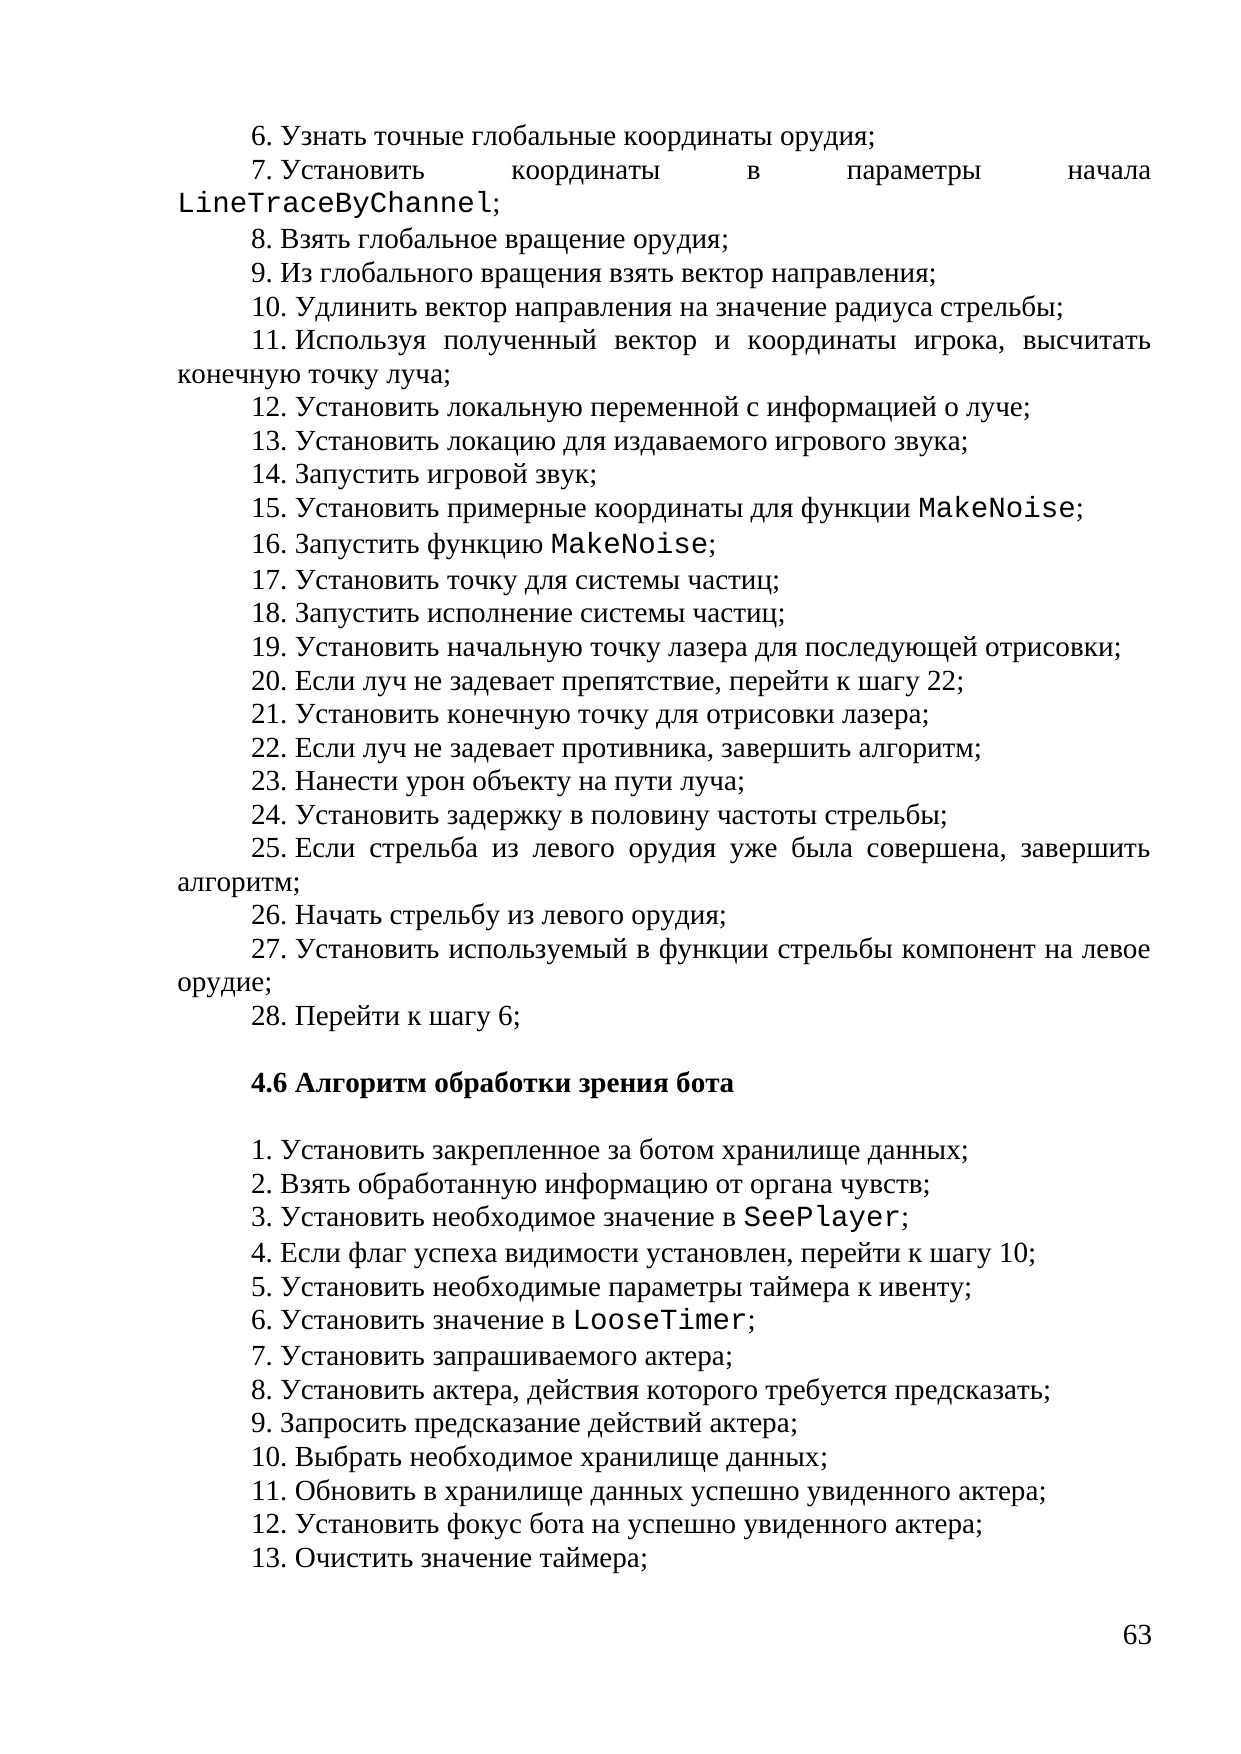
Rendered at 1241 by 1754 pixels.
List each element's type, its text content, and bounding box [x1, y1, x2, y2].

list Установить примерные координаты для функции MakeNoise; [177, 490, 1152, 526]
list Установить необходимые параметры таймера к ивенту; [251, 1269, 1152, 1302]
list Узнать точные глобальные координаты орудия; [177, 118, 1152, 152]
list Установить точку для системы частиц; [177, 562, 1152, 596]
list Взять глобальное вращение орудия; [177, 222, 1152, 255]
list Начать стрельбу из левого орудия; [177, 897, 1152, 931]
list Если луч не задевает препятствие, перейти к шагу 22; [177, 663, 1152, 696]
list Если стрельба из левого орудия уже была совершена, завершить алгоритм; [177, 830, 1152, 897]
list Установить локацию для издаваемого игрового звука; [177, 423, 1152, 456]
list Установить актера, действия которого требуется предсказать; [251, 1372, 1152, 1406]
list Удлинить вектор направления на значение радиуса стрельбы; [177, 289, 1152, 322]
list Обновить в хранилище данных успешно увиденного актера; [251, 1473, 1152, 1506]
list Взять обработанную информацию от органа чувств; [251, 1166, 1152, 1199]
list Очистить значение таймера; [251, 1540, 1152, 1573]
list Перейти к шагу 6; [177, 998, 1152, 1032]
list Если луч не задевает противника, завершить алгоритм; [177, 730, 1152, 763]
list Установить закрепленное за ботом хранилище данных; [251, 1132, 1152, 1166]
list Установить значение в LooseTimer; [251, 1302, 1152, 1338]
list Установить локальную переменной с информацией о луче; [177, 389, 1152, 423]
list Запустить функцию MakeNoise; [177, 526, 1152, 562]
list Из глобального вращения взять вектор направления; [177, 255, 1152, 289]
list Установить используемый в функции стрельбы компонент на левое орудие; [177, 931, 1152, 998]
list Установить необходимое значение в SeePlayer; [251, 1199, 1152, 1235]
list Если флаг успеха видимости установлен, перейти к шагу 10; [251, 1235, 1152, 1269]
list Используя полученный вектор и координаты игрока, высчитать конечную точку луча; [177, 322, 1152, 389]
list Установить запрашиваемого актера; [251, 1338, 1152, 1372]
list Установить конечную точку для отрисовки лазера; [177, 696, 1152, 730]
list Выбрать необходимое хранилище данных; [251, 1439, 1152, 1473]
list Установить координаты в параметры начала LineTraceByChannel; [177, 152, 1152, 222]
list Установить фокус бота на успешно увиденного актера; [251, 1506, 1152, 1540]
list Нанести урон объекту на пути луча; [177, 763, 1152, 797]
list Запустить исполнение системы частиц; [177, 596, 1152, 629]
list Запросить предсказание действий актера; [251, 1406, 1152, 1439]
list Установить задержку в половину частоты стрельбы; [177, 797, 1152, 830]
list Запустить игровой звук; [177, 456, 1152, 490]
list 4.6 Алгоритм обработки зрения бота [177, 1065, 1152, 1099]
list Установить начальную точку лазера для последующей отрисовки; [177, 629, 1152, 663]
